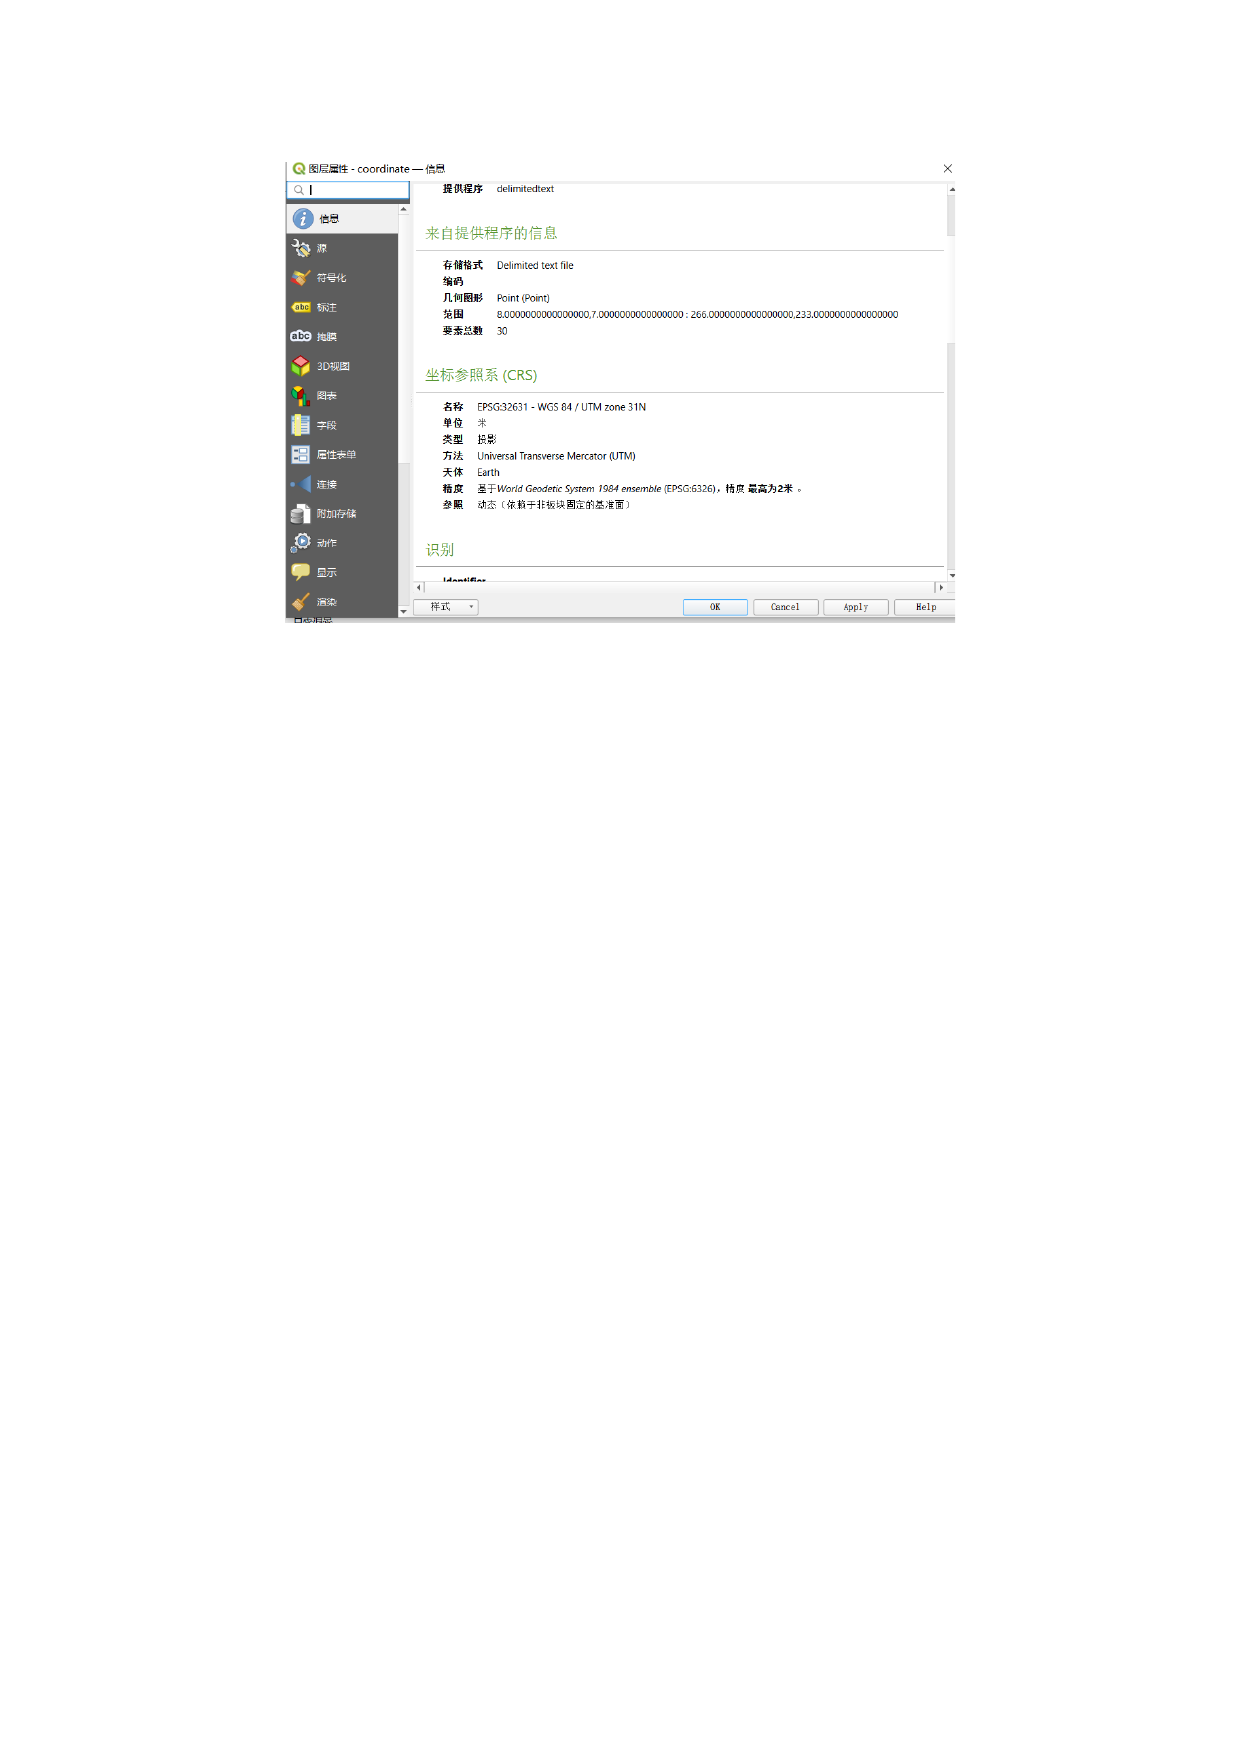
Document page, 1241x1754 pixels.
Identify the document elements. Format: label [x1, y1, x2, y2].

picture [285, 162, 955, 623]
